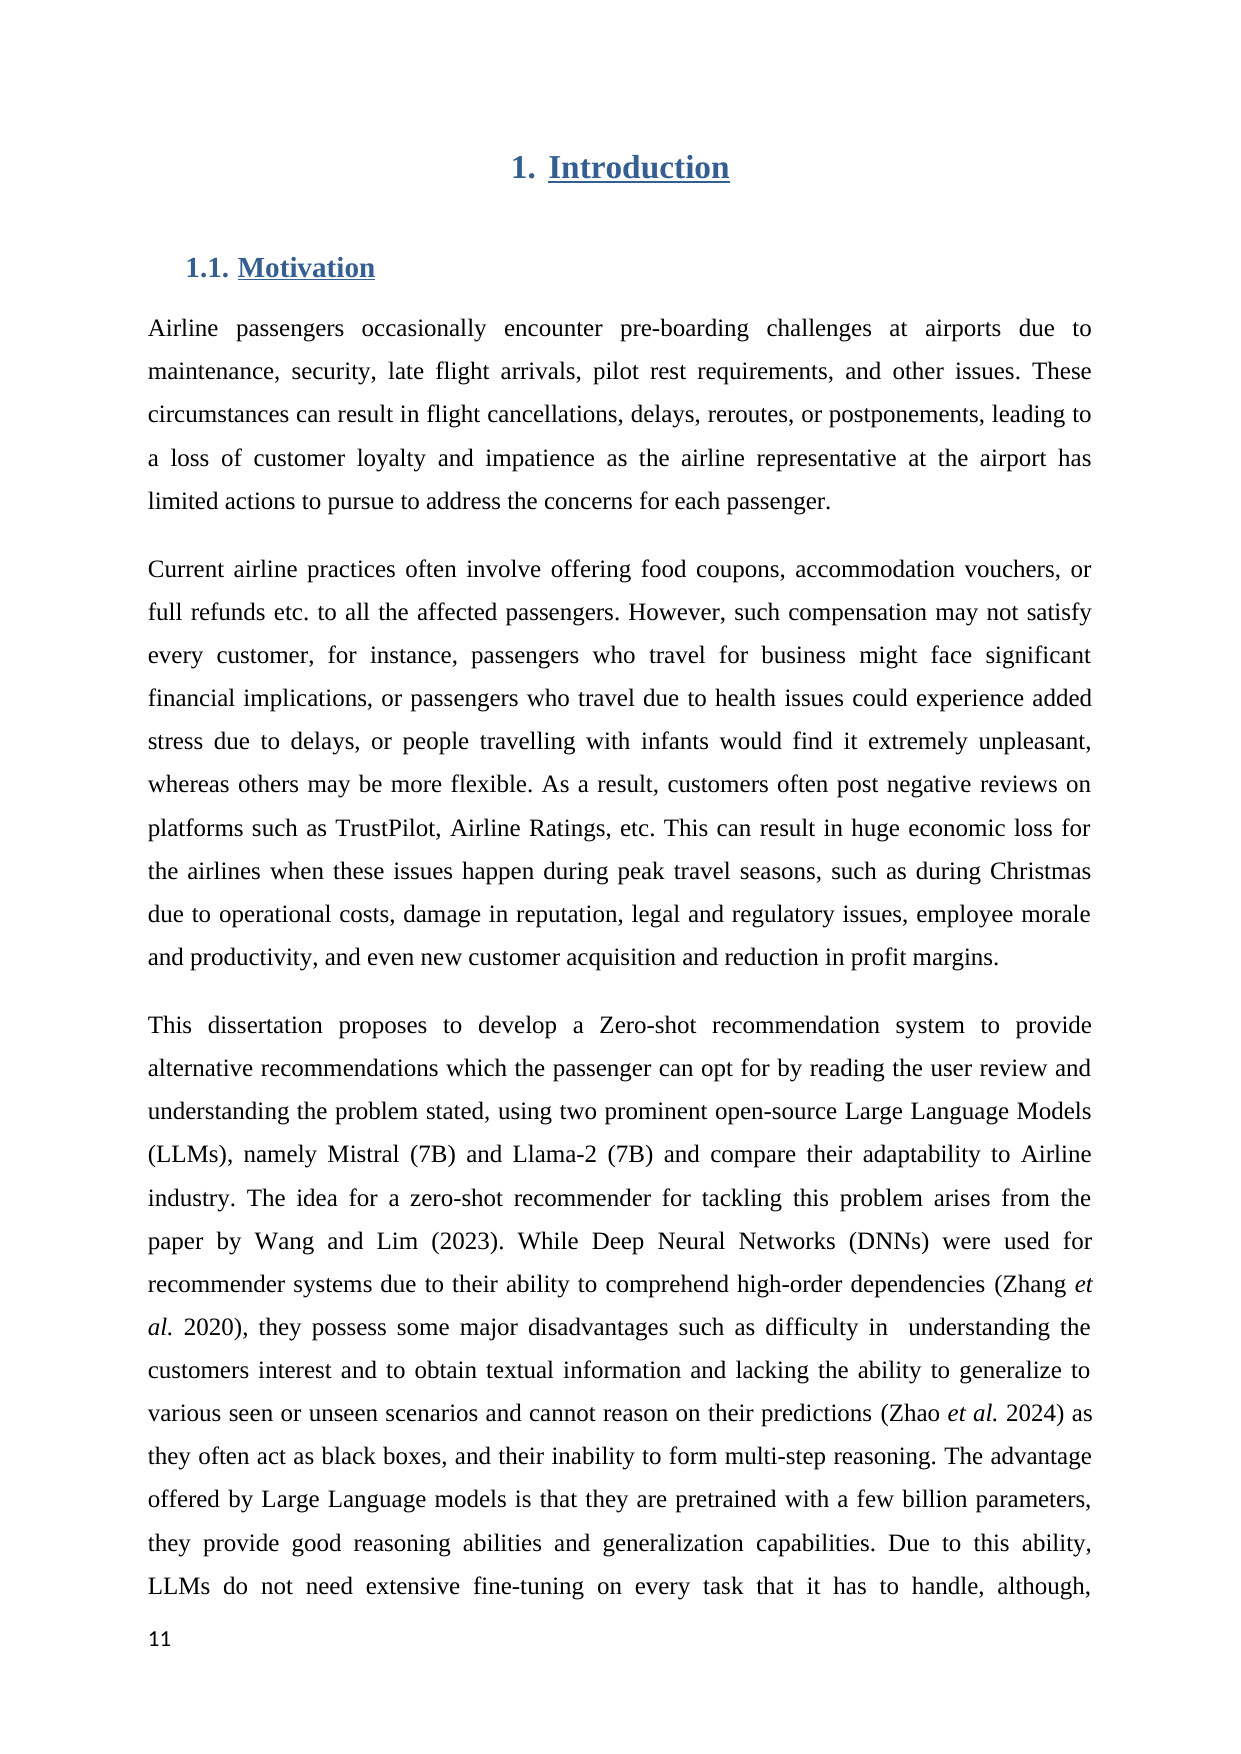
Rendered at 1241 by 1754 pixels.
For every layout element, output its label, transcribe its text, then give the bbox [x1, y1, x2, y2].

subtitle Motivation [185, 250, 1092, 283]
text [148, 1010, 1092, 1599]
text Current airline practices often involve offering food coupons, accommodation vouchers, or full refunds etc. to all the affected passengers. However, such compensation may not satisfy every customer, for instance, passengers who travel for business might face significant financial implications, or passengers who travel due to health issues could experience added stress due to delays, or people travelling with infants would find it extremely unpleasant, whereas others may be more flexible. As a result, customers often post negative reviews on platforms such as TrustPilot, Airline Ratings, etc. This can result in huge economic loss for the airlines when these issues happen during peak travel seasons, such as during Christmas due to operational costs, damage in reputation, legal and regulatory issues, employee morale and productivity, and even new customer acquisition and reduction in profit margins. [148, 554, 1092, 971]
text Airline passengers occasionally encounter pre-boarding challenges at airports due to maintenance, security, late flight arrivals, pilot rest requirements, and other issues. These circumstances can result in flight cancellations, delays, reroutes, or postponements, leading to a loss of customer loyalty and impatience as the airline representative at the airport has limited actions to pursue to address the concerns for each passenger. [148, 313, 1092, 514]
subtitle Introduction [148, 148, 1092, 186]
